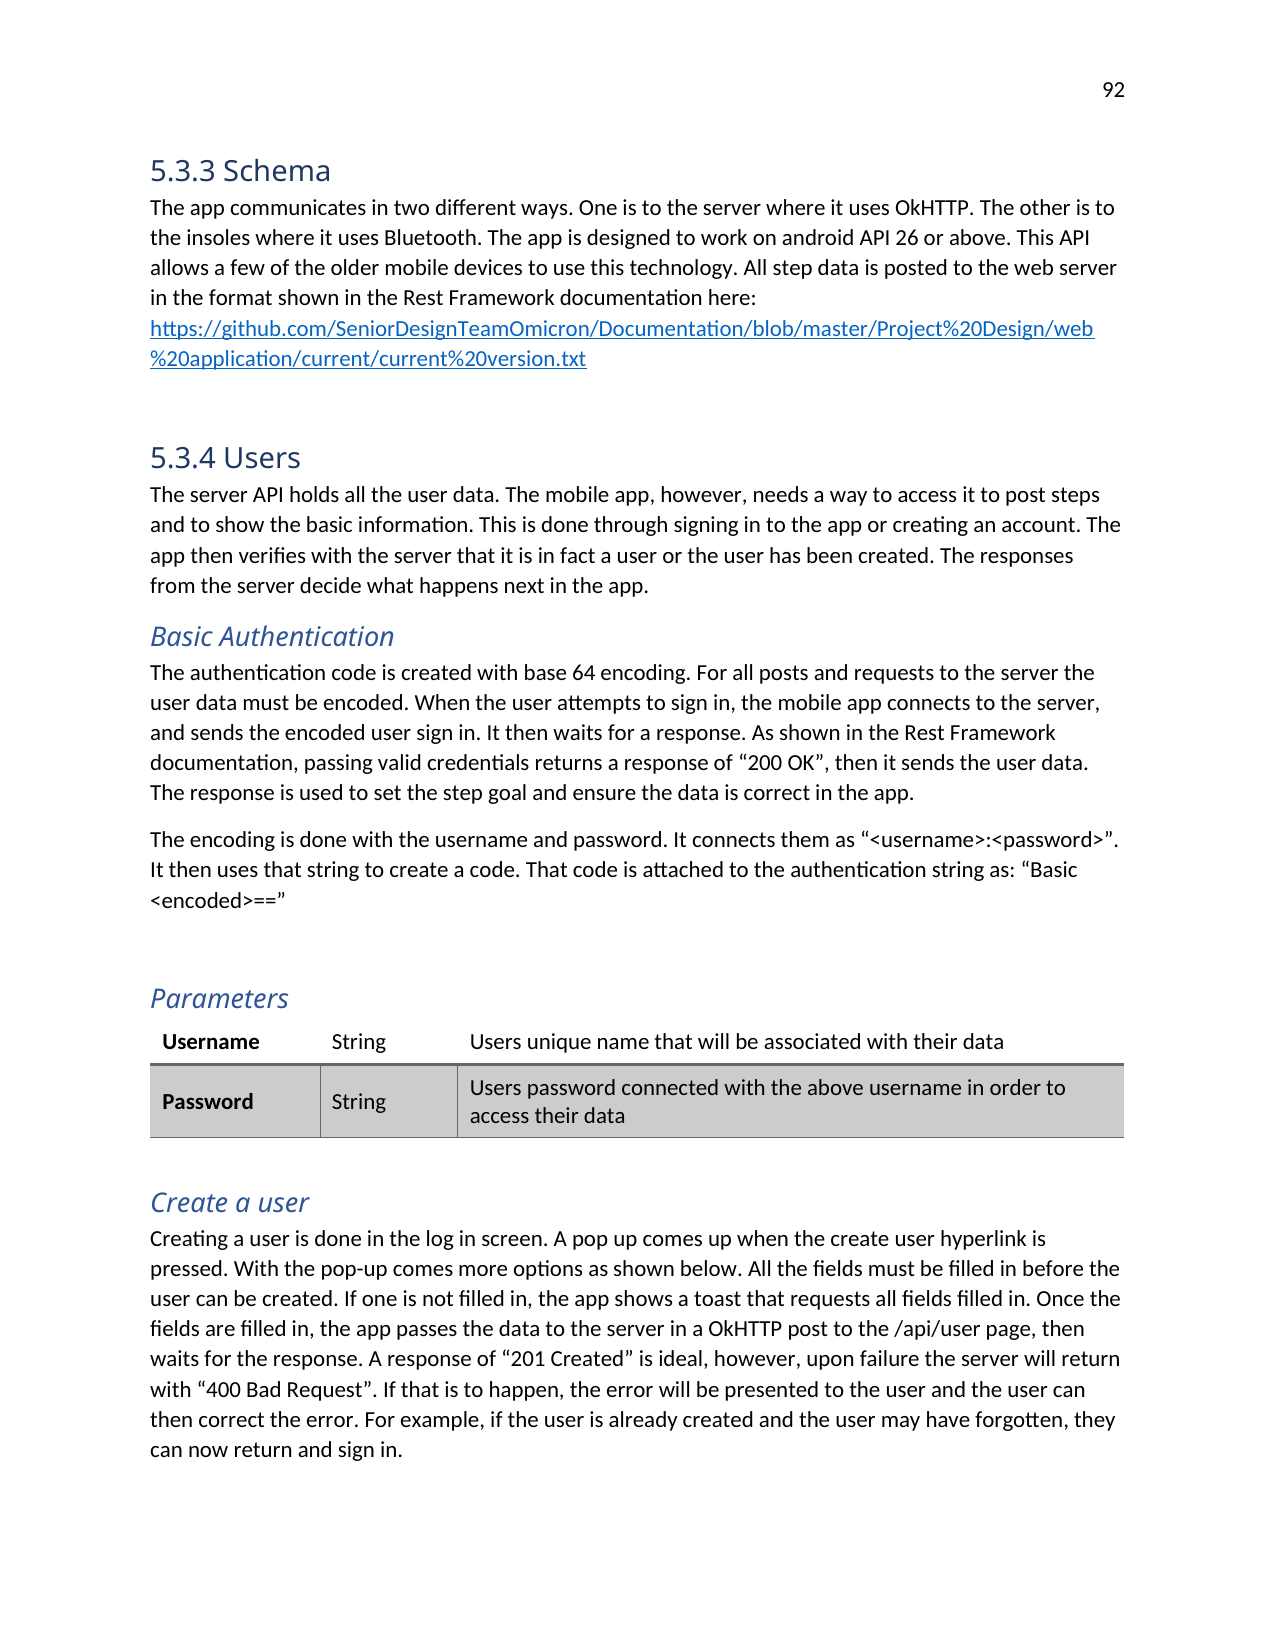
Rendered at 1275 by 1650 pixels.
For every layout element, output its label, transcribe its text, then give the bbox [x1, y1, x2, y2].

text Creating a user is done in the log in screen. A pop up comes up when the create user hyperlink is pressed. With the pop-up comes more options as shown below. All the fields must be filled in before the user can be created. If one is not filled in, the app shows a toast that requests all fields filled in. Once the fields are filled in, the app passes the data to the server in a OkHTTP post to the /api/user page, then waits for the response. A response of “201 Created” is ideal, however, upon failure the server will return with “400 Bad Request”. If that is to happen, the error will be presented to the user and the user can then correct the error. For example, if the user is already created and the user may have forgotten, they can now return and sign in. [150, 1224, 1125, 1463]
table_header Users unique name that will be associated with their data [458, 1019, 1124, 1062]
subtitle 5.3.4 Users [150, 438, 1125, 477]
text The authentication code is created with base 64 encoding. For all posts and requests to the server the user data must be encoded. When the user attempts to sign in, the mobile app connects to the server, and sends the encoded user sign in. It then waits for a response. As shown in the Rest Framework documentation, passing valid credentials returns a response of “200 OK”, then it sends the user data. The response is used to set the step goal and ensure the data is correct in the app. [150, 658, 1125, 807]
subtitle Parameters [150, 979, 1125, 1016]
table_cell Password [150, 1066, 320, 1137]
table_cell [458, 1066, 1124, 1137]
text The server API holds all the user data. The mobile app, however, needs a way to access it to post steps and to show the basic information. This is done through signing in to the app or creating an account. The app then verifies with the server that it is in fact a user or the user has been created. The responses from the server decide what happens next in the app. [150, 480, 1125, 599]
subtitle Create a user [150, 1184, 1125, 1221]
subtitle 5.3.3 Schema [150, 150, 1125, 190]
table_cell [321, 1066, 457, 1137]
table_header Username [150, 1019, 320, 1062]
table_header String [320, 1019, 457, 1062]
text The app communicates in two different ways. One is to the server where it uses OkHTTP. The other is to the insoles where it uses Bluetooth. The app is designed to work on android API 26 or above. This API allows a few of the older mobile devices to use this technology. All step data is posted to the web server in the format shown in the Rest Framework documentation here: https://github.com/SeniorDesignTeamOmicron/Documentation/blob/master/Project%20Design/web%20application/current/current%20version.txt [150, 193, 1125, 372]
text The encoding is done with the username and password. It connects them as “<username>:<password>”. It then uses that string to create a code. That code is attached to the authentication string as: “Basic <encoded>==” [150, 825, 1125, 914]
subtitle Basic Authentication [150, 618, 1125, 655]
